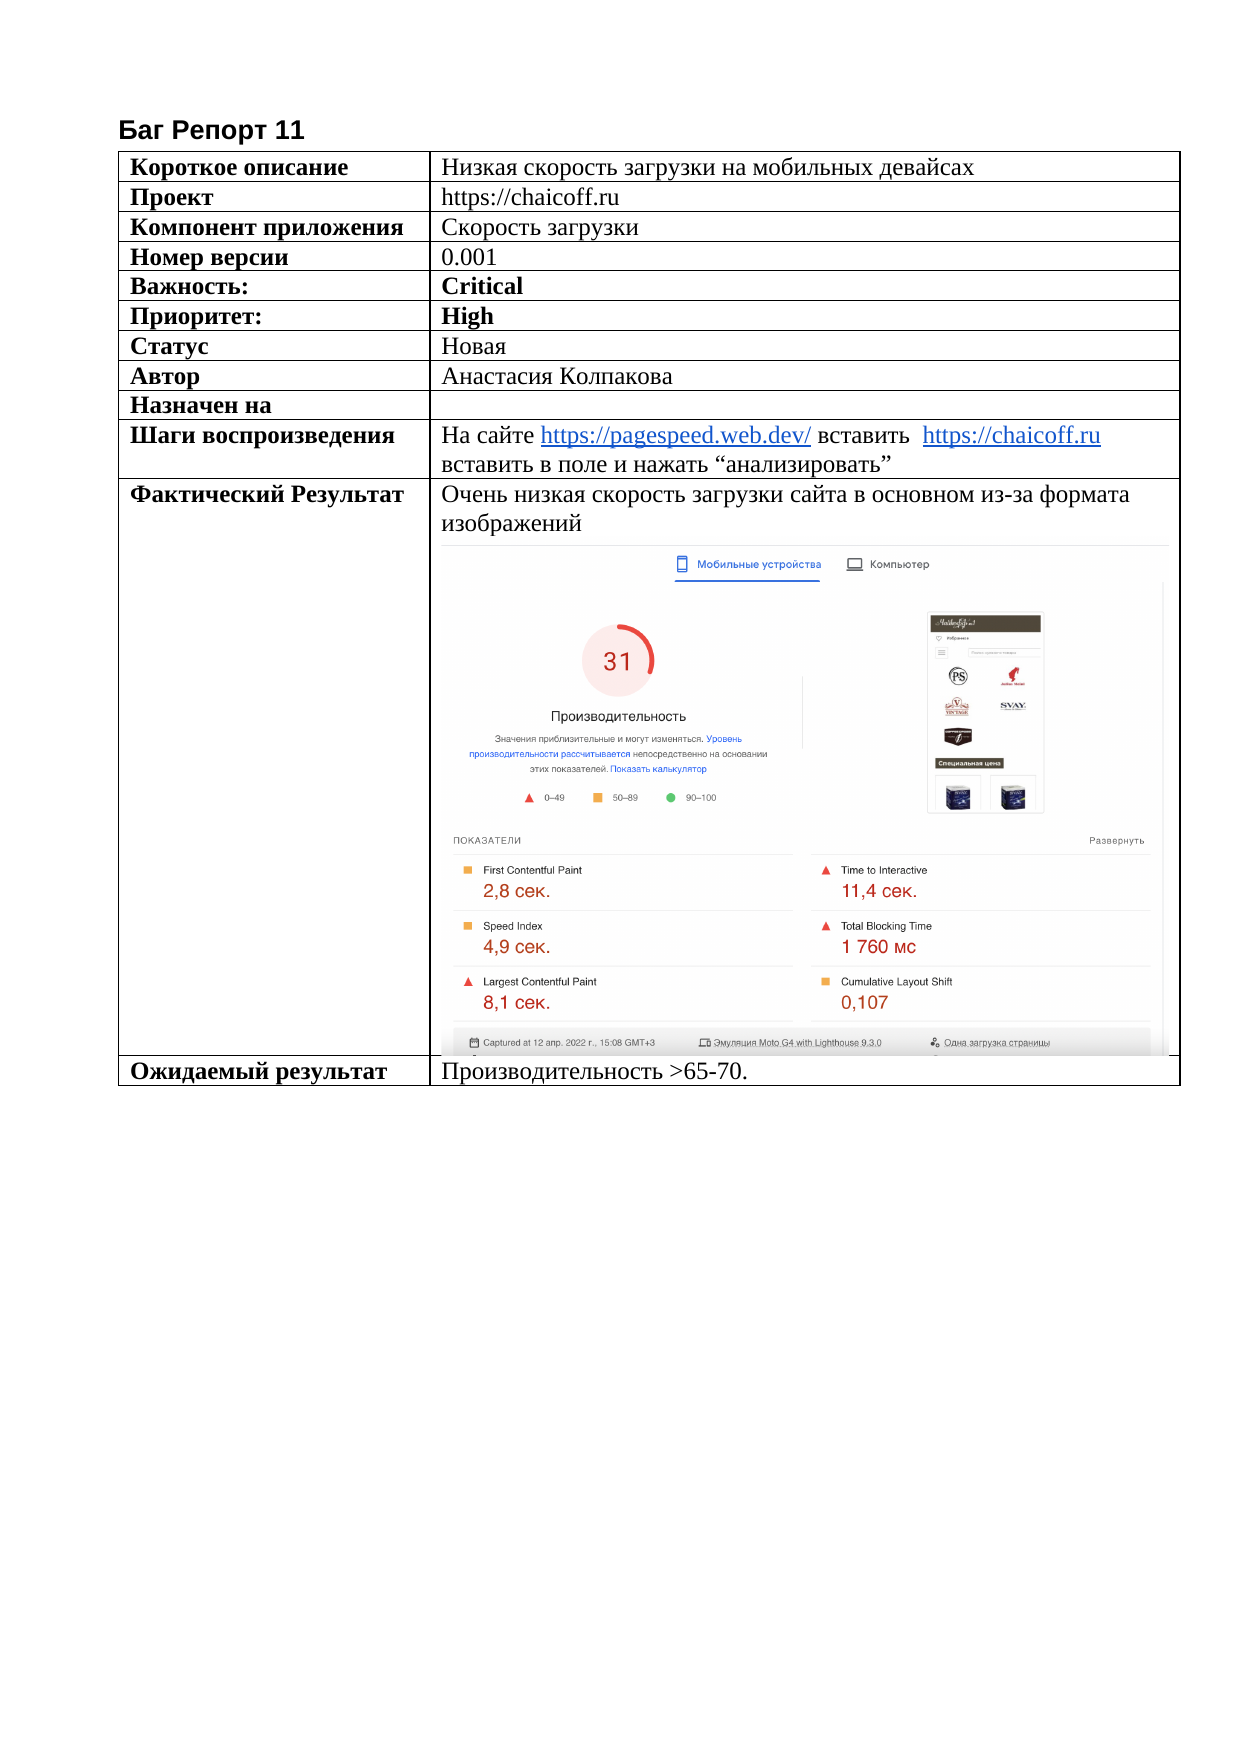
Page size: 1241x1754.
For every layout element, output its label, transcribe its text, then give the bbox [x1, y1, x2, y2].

table_cell Скорость загрузки [431, 212, 1179, 241]
table_header Низкая скорость загрузки на мобильных девайсах [431, 152, 1179, 181]
table_cell Производительность >65-70. [431, 1056, 1179, 1085]
table_cell 0.001 [431, 242, 1179, 270]
table_cell Статус [119, 331, 429, 360]
picture [441, 536, 1170, 1056]
table_header Короткое описание [119, 152, 429, 181]
table_cell Ожидаемый результат [119, 1056, 429, 1085]
table_cell Приоритет: [119, 301, 429, 330]
table_cell Новая [431, 331, 1179, 360]
table_cell Фактический Результат [119, 479, 429, 1055]
table_cell Очень низкая скорость загрузки сайта в основном из-за формата изображений [431, 479, 1179, 1055]
subtitle Баг Репорт 11 [118, 114, 1181, 145]
table_cell Назначен на [119, 391, 429, 419]
table_cell Компонент приложения [119, 212, 429, 241]
table_cell Номер версии [119, 242, 429, 270]
table_cell High [431, 301, 1179, 330]
table_cell Анастасия Колпакова [431, 361, 1179, 389]
table_cell Проект [119, 182, 429, 211]
table_cell Важность: [119, 271, 429, 300]
table_cell [431, 391, 1179, 419]
table_cell Автор [119, 361, 429, 389]
table_cell https://chaicoff.ru [431, 182, 1179, 211]
table_cell На сайте https://pagespeed.web.dev/ вставить https://chaicoff.ru вставить в поле и нажать “анализировать” [431, 420, 1179, 478]
table_cell Шаги воспроизведения [119, 420, 429, 478]
table_cell Critical [431, 271, 1179, 300]
